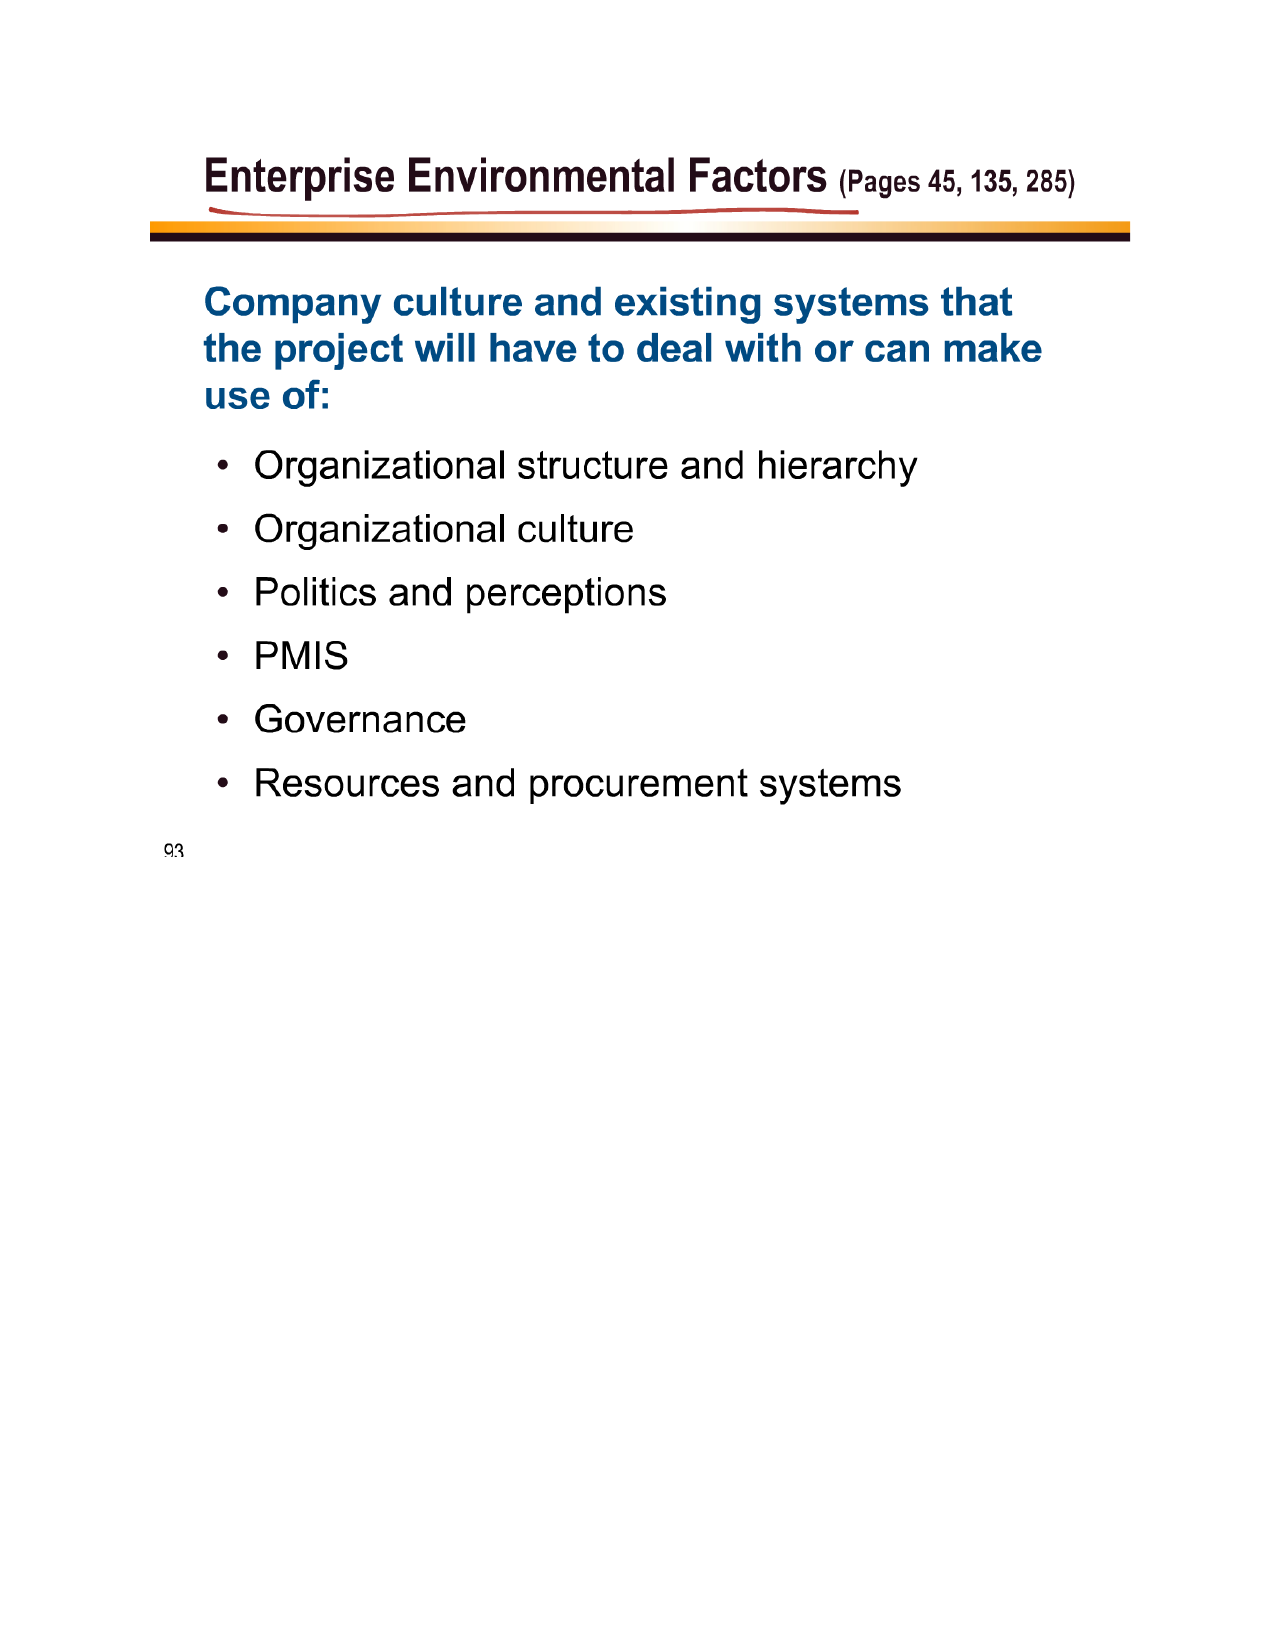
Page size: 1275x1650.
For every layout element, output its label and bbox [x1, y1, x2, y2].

picture [150, 118, 1131, 857]
